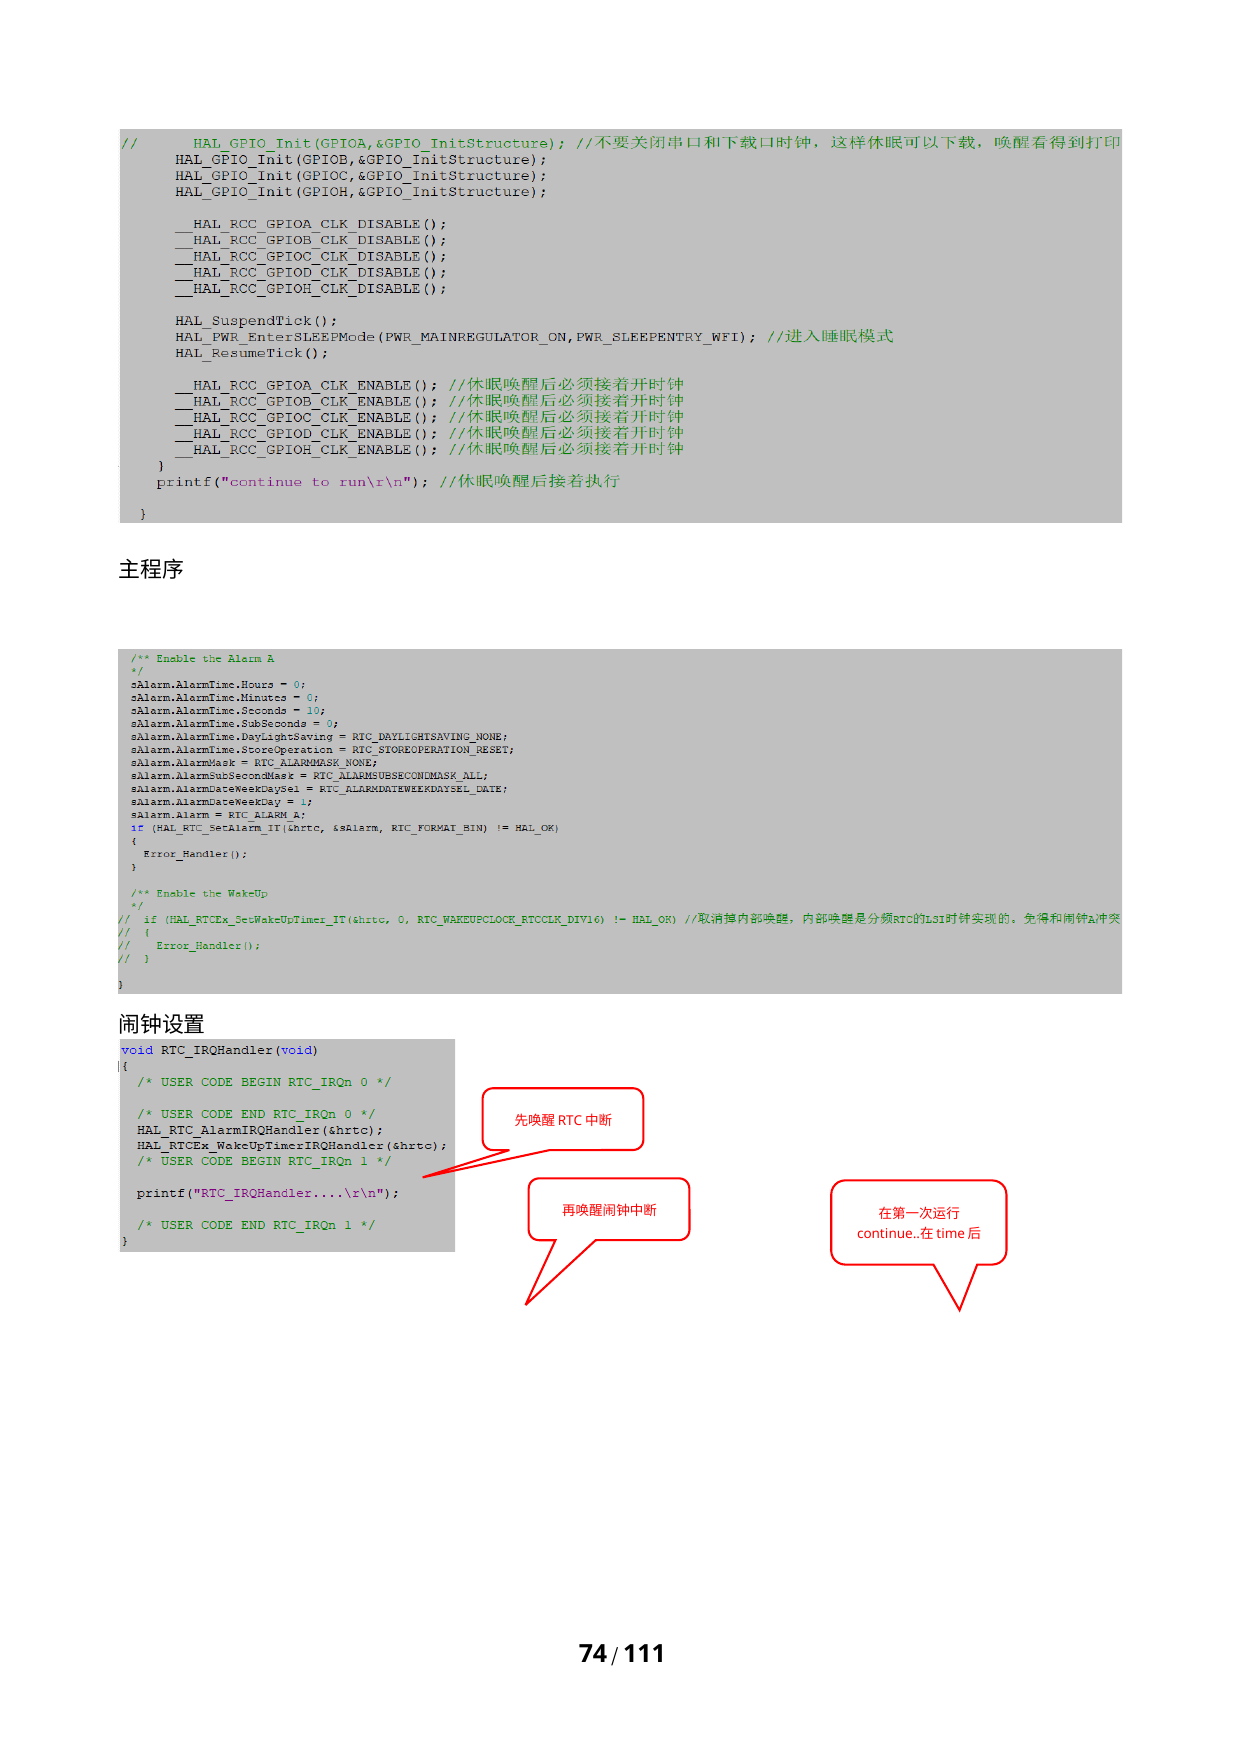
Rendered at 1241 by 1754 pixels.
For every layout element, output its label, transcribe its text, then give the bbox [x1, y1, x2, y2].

text 闹钟设置 [118, 1007, 1122, 1039]
picture [118, 1039, 455, 1252]
picture [118, 129, 1123, 523]
picture [118, 649, 1123, 994]
text 主程序 [118, 552, 1122, 584]
